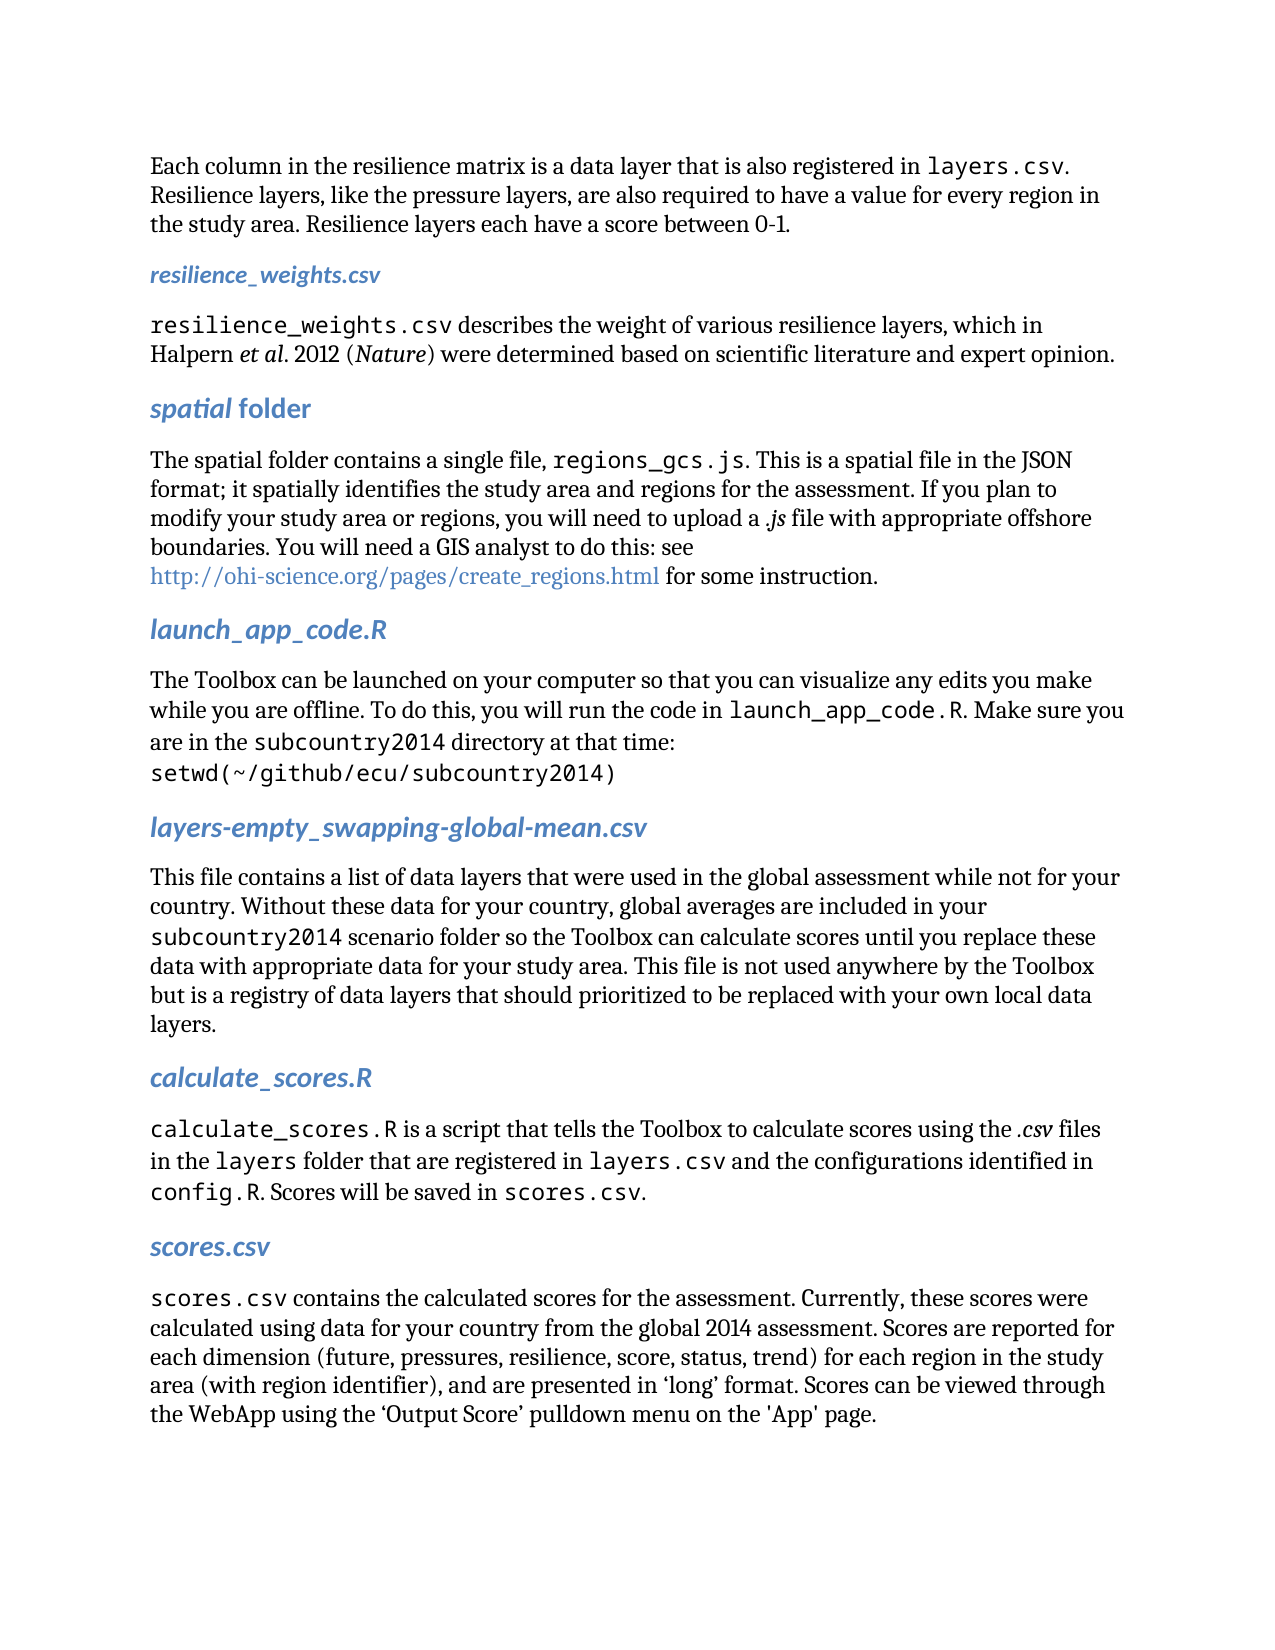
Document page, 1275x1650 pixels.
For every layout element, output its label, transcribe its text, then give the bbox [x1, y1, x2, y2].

subtitle resilience_weights.csv [150, 259, 1125, 290]
text Each column in the resilience matrix is a data layer that is also registered in layers.csv. Resilience layers, like the pressure layers, are also required to have a value for every region in the study area. Resilience layers each have a score between 0-1. [150, 150, 1125, 239]
text The Toolbox can be launched on your computer so that you can visualize any edits you make while you are offline. To do this, you will run the code in launch_app_code.R. Make sure you are in the subcountry2014 directory at that time: setwd(~/github/ecu/subcountry2014) [150, 666, 1125, 788]
text scores.csv contains the calculated scores for the assessment. Currently, these scores were calculated using data for your country from the global 2014 assessment. Scores are reported for each dimension (future, pressures, resilience, score, status, trend) for each region in the study area (with region identifier), and are presented in ‘long’ format. Scores can be viewed through the WebApp using the ‘Output Score’ pulldown menu on the 'App' page. [150, 1282, 1125, 1429]
text The spatial folder contains a single file, regions_gcs.js. This is a spatial file in the JSON format; it spatially identifies the study area and regions for the assessment. If you plan to modify your study area or regions, you will need to upload a .js file with appropriate offshore boundaries. You will need a GIS analyst to do this: see http://ohi-science.org/pages/create_regions.html for some instruction. [150, 444, 1125, 590]
subtitle layers-empty_swapping-global-mean.csv [150, 809, 1125, 844]
subtitle spatial folder [150, 390, 1125, 425]
text resilience_weights.csv describes the weight of various resilience layers, which in Halpern et al. 2012 (Nature) were determined based on scientific literature and expert opinion. [150, 309, 1125, 369]
subtitle scores.csv [150, 1228, 1125, 1264]
subtitle launch_app_code.R [150, 611, 1125, 647]
text This file contains a list of data layers that were used in the global assessment while not for your country. Without these data for your country, global averages are included in your subcountry2014 scenario folder so the Toolbox can calculate scores until you replace these data with appropriate data for your study area. This file is not used anywhere by the Toolbox but is a registry of data layers that should prioritized to be replaced with your own local data layers. [150, 863, 1125, 1038]
subtitle calculate_scores.R [150, 1059, 1125, 1095]
text calculate_scores.R is a script that tells the Toolbox to calculate scores using the .csv files in the layers folder that are registered in layers.csv and the configurations identified in config.R. Scores will be saved in scores.csv. [150, 1113, 1125, 1207]
